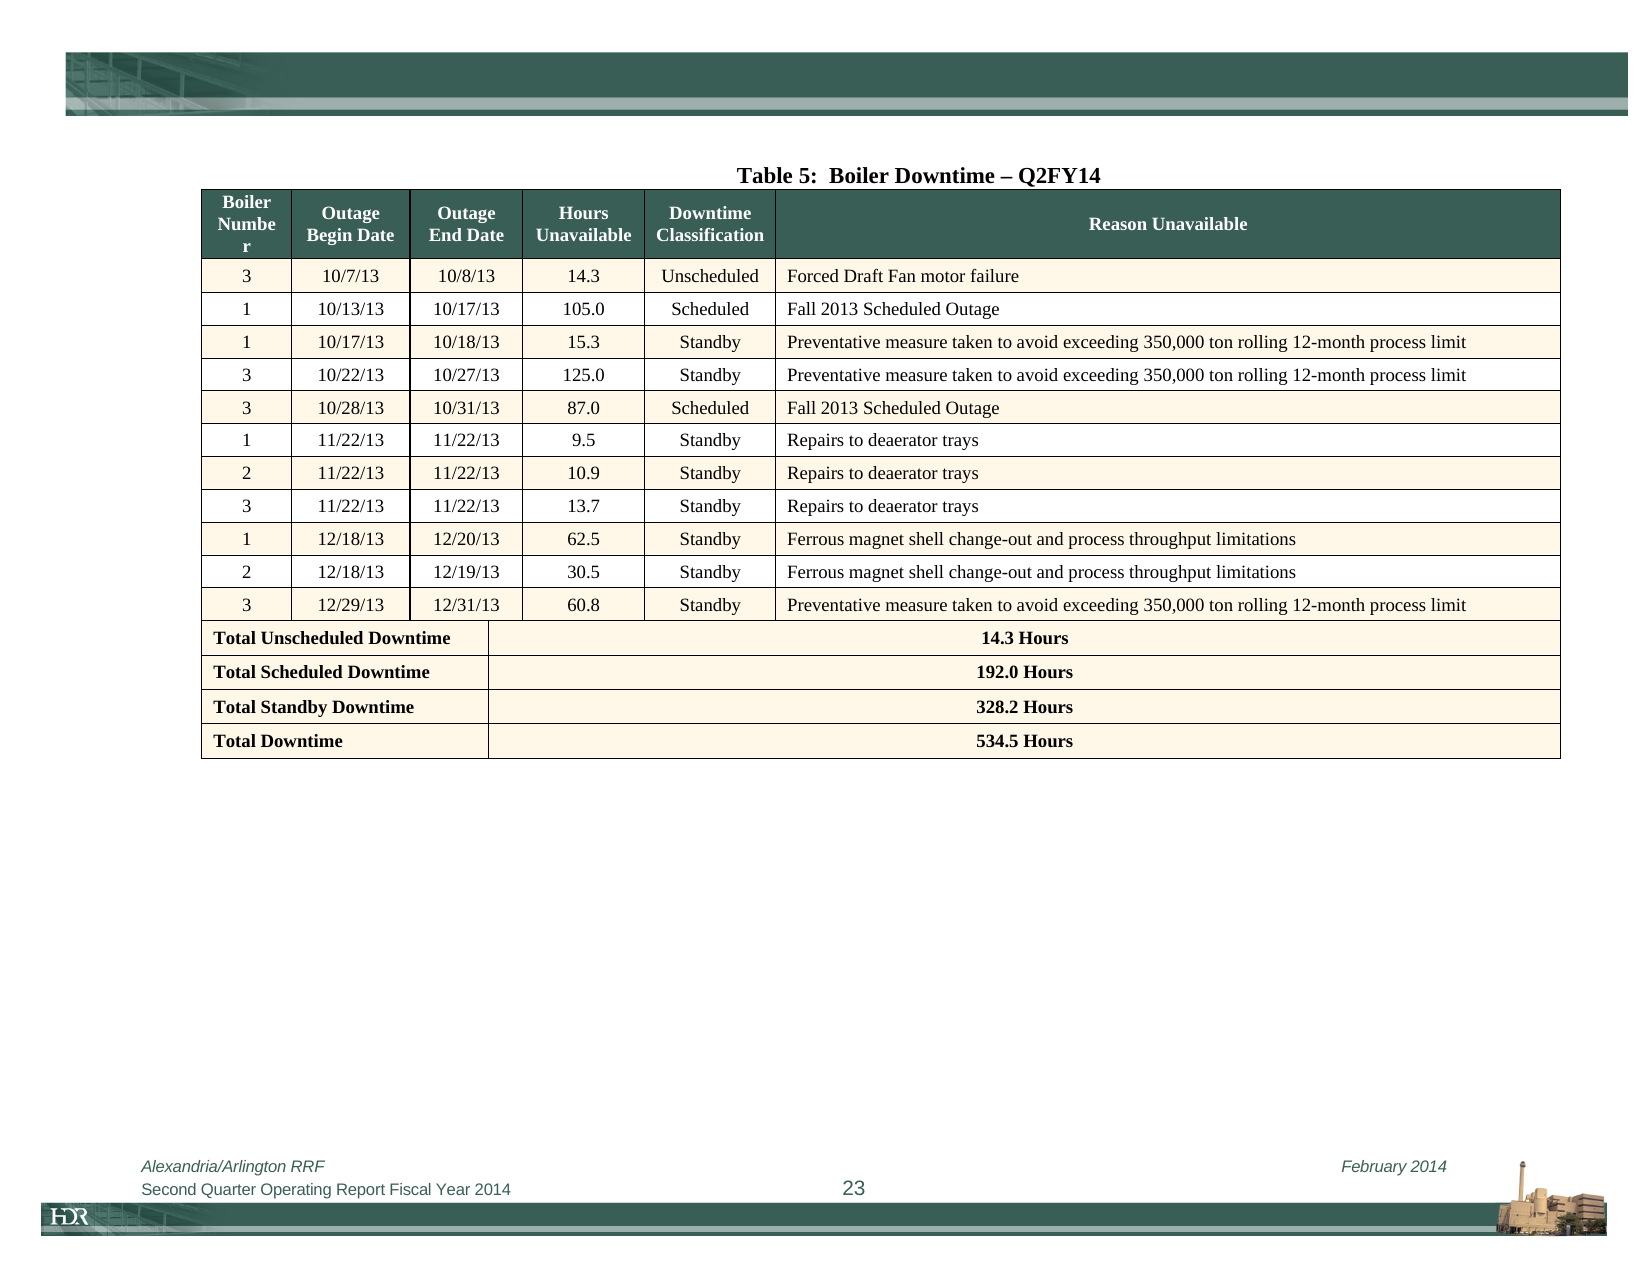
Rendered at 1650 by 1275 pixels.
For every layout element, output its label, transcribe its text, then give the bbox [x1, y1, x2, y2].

table_cell 10/18/13 [411, 326, 522, 358]
picture [34, 1153, 1612, 1249]
table_header Downtime Classification [645, 190, 775, 258]
table_cell 12/31/13 [411, 588, 522, 620]
table_cell 534.5 Hours [489, 724, 1560, 758]
table_cell 1 [202, 326, 291, 358]
table_cell 125.0 [523, 359, 644, 390]
table_cell 2 [202, 556, 291, 587]
table_cell Standby [645, 490, 775, 522]
table_cell 328.2 Hours [489, 690, 1560, 723]
table_cell 11/22/13 [411, 457, 522, 489]
table_cell Total Unscheduled Downtime [202, 621, 488, 654]
table_cell 9.5 [523, 424, 644, 456]
table_cell Total Downtime [202, 724, 488, 758]
table_cell 30.5 [523, 556, 644, 587]
table_cell Standby [645, 588, 775, 620]
table_cell Unscheduled [645, 259, 775, 292]
table_cell Standby [645, 359, 775, 390]
table_header Outage Begin Date [292, 190, 409, 258]
table_cell 12/19/13 [411, 556, 522, 587]
table_cell 10/28/13 [292, 391, 409, 423]
table_header Reason Unavailable [776, 190, 1560, 258]
table_cell Standby [645, 556, 775, 587]
table_cell Scheduled [645, 293, 775, 325]
table_header Hours Unavailable [523, 190, 644, 258]
picture [65, 51, 1628, 116]
table_cell Standby [645, 457, 775, 489]
table_cell Ferrous magnet shell change-out and process throughput limitations [776, 556, 1560, 587]
table_cell Total Standby Downtime [202, 690, 488, 723]
table_cell 12/29/13 [292, 588, 409, 620]
table_cell 192.0 Hours [489, 656, 1560, 689]
table_cell 105.0 [523, 293, 644, 325]
table_cell Preventative measure taken to avoid exceeding 350,000 ton rolling 12-month process limit [776, 588, 1560, 620]
table_cell 11/22/13 [411, 424, 522, 456]
table_cell 15.3 [523, 326, 644, 358]
table_cell Fall 2013 Scheduled Outage [776, 391, 1560, 423]
table_cell 62.5 [523, 523, 644, 554]
table_cell 10/13/13 [292, 293, 409, 325]
table_cell 14.3 [523, 259, 644, 292]
table_cell 10/27/13 [411, 359, 522, 390]
text Table 5: Boiler Downtime – Q2FY14 [141, 162, 1621, 189]
table_cell 3 [202, 588, 291, 620]
table_cell 13.7 [523, 490, 644, 522]
table_cell 3 [202, 391, 291, 423]
table_cell Standby [645, 523, 775, 554]
table_cell 10/17/13 [292, 326, 409, 358]
table_cell 10/8/13 [411, 259, 522, 292]
table_cell 14.3 Hours [489, 621, 1560, 654]
table_cell Forced Draft Fan motor failure [776, 259, 1560, 292]
table_cell Standby [645, 424, 775, 456]
table_header Outage End Date [411, 190, 522, 258]
table_cell 87.0 [523, 391, 644, 423]
table_cell Standby [645, 326, 775, 358]
table_cell Total Scheduled Downtime [202, 656, 488, 689]
table_cell 12/20/13 [411, 523, 522, 554]
table_cell 1 [202, 293, 291, 325]
table_cell 10/17/13 [411, 293, 522, 325]
table_cell 1 [202, 523, 291, 554]
table_cell 60.8 [523, 588, 644, 620]
table_cell 12/18/13 [292, 556, 409, 587]
table_cell Ferrous magnet shell change-out and process throughput limitations [776, 523, 1560, 554]
table_cell 10.9 [523, 457, 644, 489]
table_cell 11/22/13 [411, 490, 522, 522]
table_cell Preventative measure taken to avoid exceeding 350,000 ton rolling 12-month process limit [776, 359, 1560, 390]
table_header Boiler Number [202, 190, 291, 258]
table_cell Preventative measure taken to avoid exceeding 350,000 ton rolling 12-month process limit [776, 326, 1560, 358]
table_cell 3 [202, 359, 291, 390]
table_cell Scheduled [645, 391, 775, 423]
table_cell Repairs to deaerator trays [776, 424, 1560, 456]
table_cell 12/18/13 [292, 523, 409, 554]
table_cell 3 [202, 490, 291, 522]
table_cell 10/7/13 [292, 259, 409, 292]
table_cell 10/31/13 [411, 391, 522, 423]
table_cell 2 [202, 457, 291, 489]
table_cell 11/22/13 [292, 457, 409, 489]
table_cell 3 [202, 259, 291, 292]
table_cell 10/22/13 [292, 359, 409, 390]
table_cell Fall 2013 Scheduled Outage [776, 293, 1560, 325]
table_cell 11/22/13 [292, 424, 409, 456]
table_cell Repairs to deaerator trays [776, 490, 1560, 522]
table_cell Repairs to deaerator trays [776, 457, 1560, 489]
table_cell 1 [202, 424, 291, 456]
table_cell 11/22/13 [292, 490, 409, 522]
